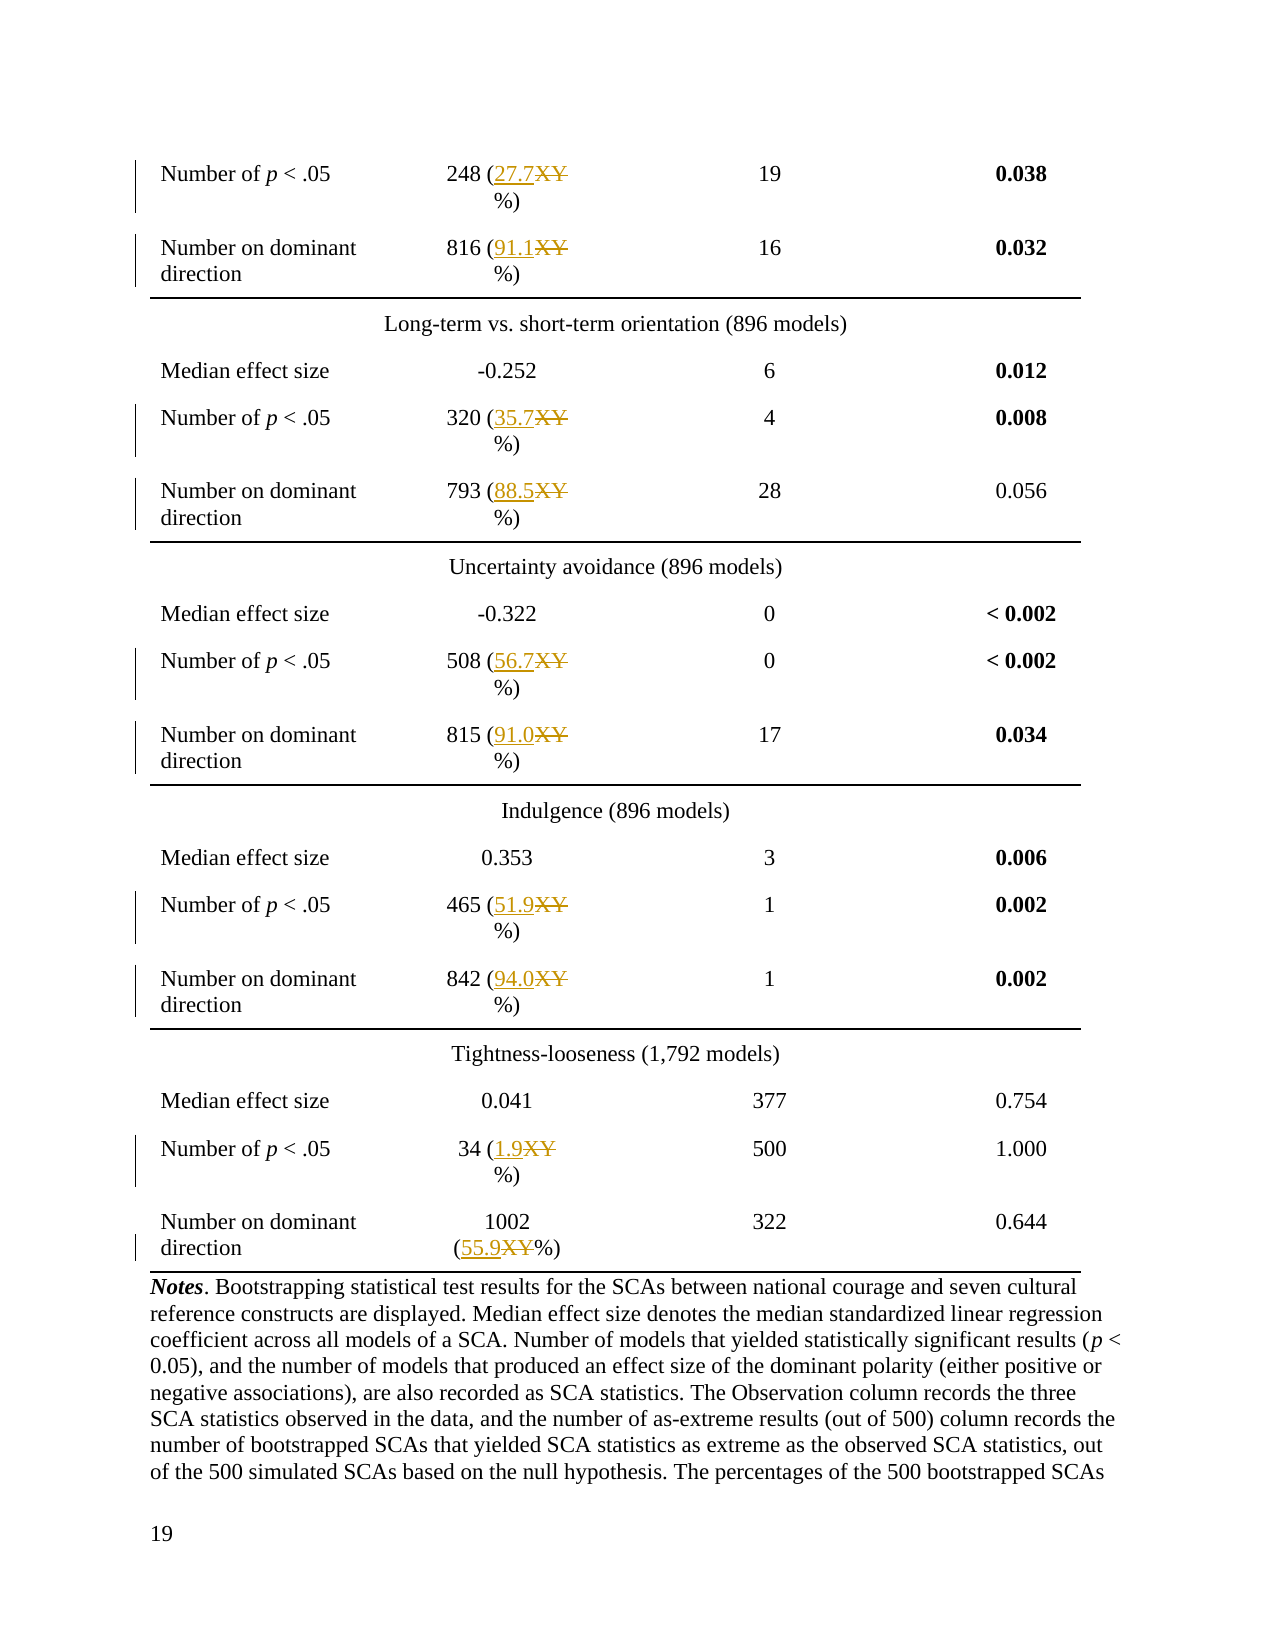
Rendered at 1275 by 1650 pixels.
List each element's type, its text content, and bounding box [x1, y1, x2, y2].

table_cell 465 (%) [436, 881, 578, 954]
table_cell 793 (%) [436, 467, 578, 541]
table_cell 0.012 [961, 346, 1081, 393]
table_cell 34 (%) [436, 1124, 578, 1198]
table_cell Number of p < .05 [150, 637, 436, 711]
table_cell Number on dominant direction [150, 224, 436, 297]
table_cell 0 [578, 590, 961, 637]
table_cell 1.000 [961, 1124, 1081, 1198]
table_cell 322 [578, 1198, 961, 1271]
table_cell Tightness-looseness (1,792 models) [150, 1030, 1081, 1077]
table_cell 19 [578, 150, 961, 223]
table_cell 0.032 [961, 224, 1081, 297]
table_cell 377 [578, 1077, 961, 1124]
table_cell Number of p < .05 [150, 150, 436, 223]
table_cell Number on dominant direction [150, 467, 436, 541]
table_cell 0.644 [961, 1198, 1081, 1271]
table_cell 17 [578, 711, 961, 784]
table_cell 0.038 [961, 150, 1081, 223]
table_cell 0.002 [961, 881, 1081, 954]
table_cell 0.056 [961, 467, 1081, 541]
table_cell 0.754 [961, 1077, 1081, 1124]
table_cell < 0.002 [961, 637, 1081, 711]
table_cell 320 (%) [436, 394, 578, 467]
table_cell Long-term vs. short-term orientation (896 models) [150, 299, 1081, 346]
table_cell Median effect size [150, 1077, 436, 1124]
table_cell 6 [578, 346, 961, 393]
table_cell 0.006 [961, 834, 1081, 881]
table_cell 0.353 [436, 834, 578, 881]
table_cell 0.041 [436, 1077, 578, 1124]
table_cell 0.034 [961, 711, 1081, 784]
table_cell Median effect size [150, 346, 436, 393]
table_cell -0.322 [436, 590, 578, 637]
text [150, 1273, 1125, 1484]
table_cell 1 [578, 881, 961, 954]
table_cell 4 [578, 394, 961, 467]
table_cell Median effect size [150, 834, 436, 881]
table_cell Uncertainty avoidance (896 models) [150, 543, 1081, 590]
table_cell 16 [578, 224, 961, 297]
table_cell Number of p < .05 [150, 1124, 436, 1198]
table_cell Number on dominant direction [150, 954, 436, 1028]
table_cell Number on dominant direction [150, 1198, 436, 1271]
table_cell 1 [578, 954, 961, 1028]
table_cell Indulgence (896 models) [150, 786, 1081, 833]
table_cell -0.252 [436, 346, 578, 393]
table_cell 28 [578, 467, 961, 541]
table_cell 815 (%) [436, 711, 578, 784]
table_cell 508 (%) [436, 637, 578, 711]
table_cell < 0.002 [961, 590, 1081, 637]
table_cell 0.008 [961, 394, 1081, 467]
table_cell Number of p < .05 [150, 881, 436, 954]
table_cell 0.002 [961, 954, 1081, 1028]
table_cell 1002 (%) [436, 1198, 578, 1271]
table_cell Number of p < .05 [150, 394, 436, 467]
table_cell Median effect size [150, 590, 436, 637]
table_cell 816 (%) [436, 224, 578, 297]
table_cell 842 (%) [436, 954, 578, 1028]
table_cell Number on dominant direction [150, 711, 436, 784]
table_cell 3 [578, 834, 961, 881]
table_cell 248 (%) [436, 150, 578, 223]
table_cell 0 [578, 637, 961, 711]
table_cell 500 [578, 1124, 961, 1198]
